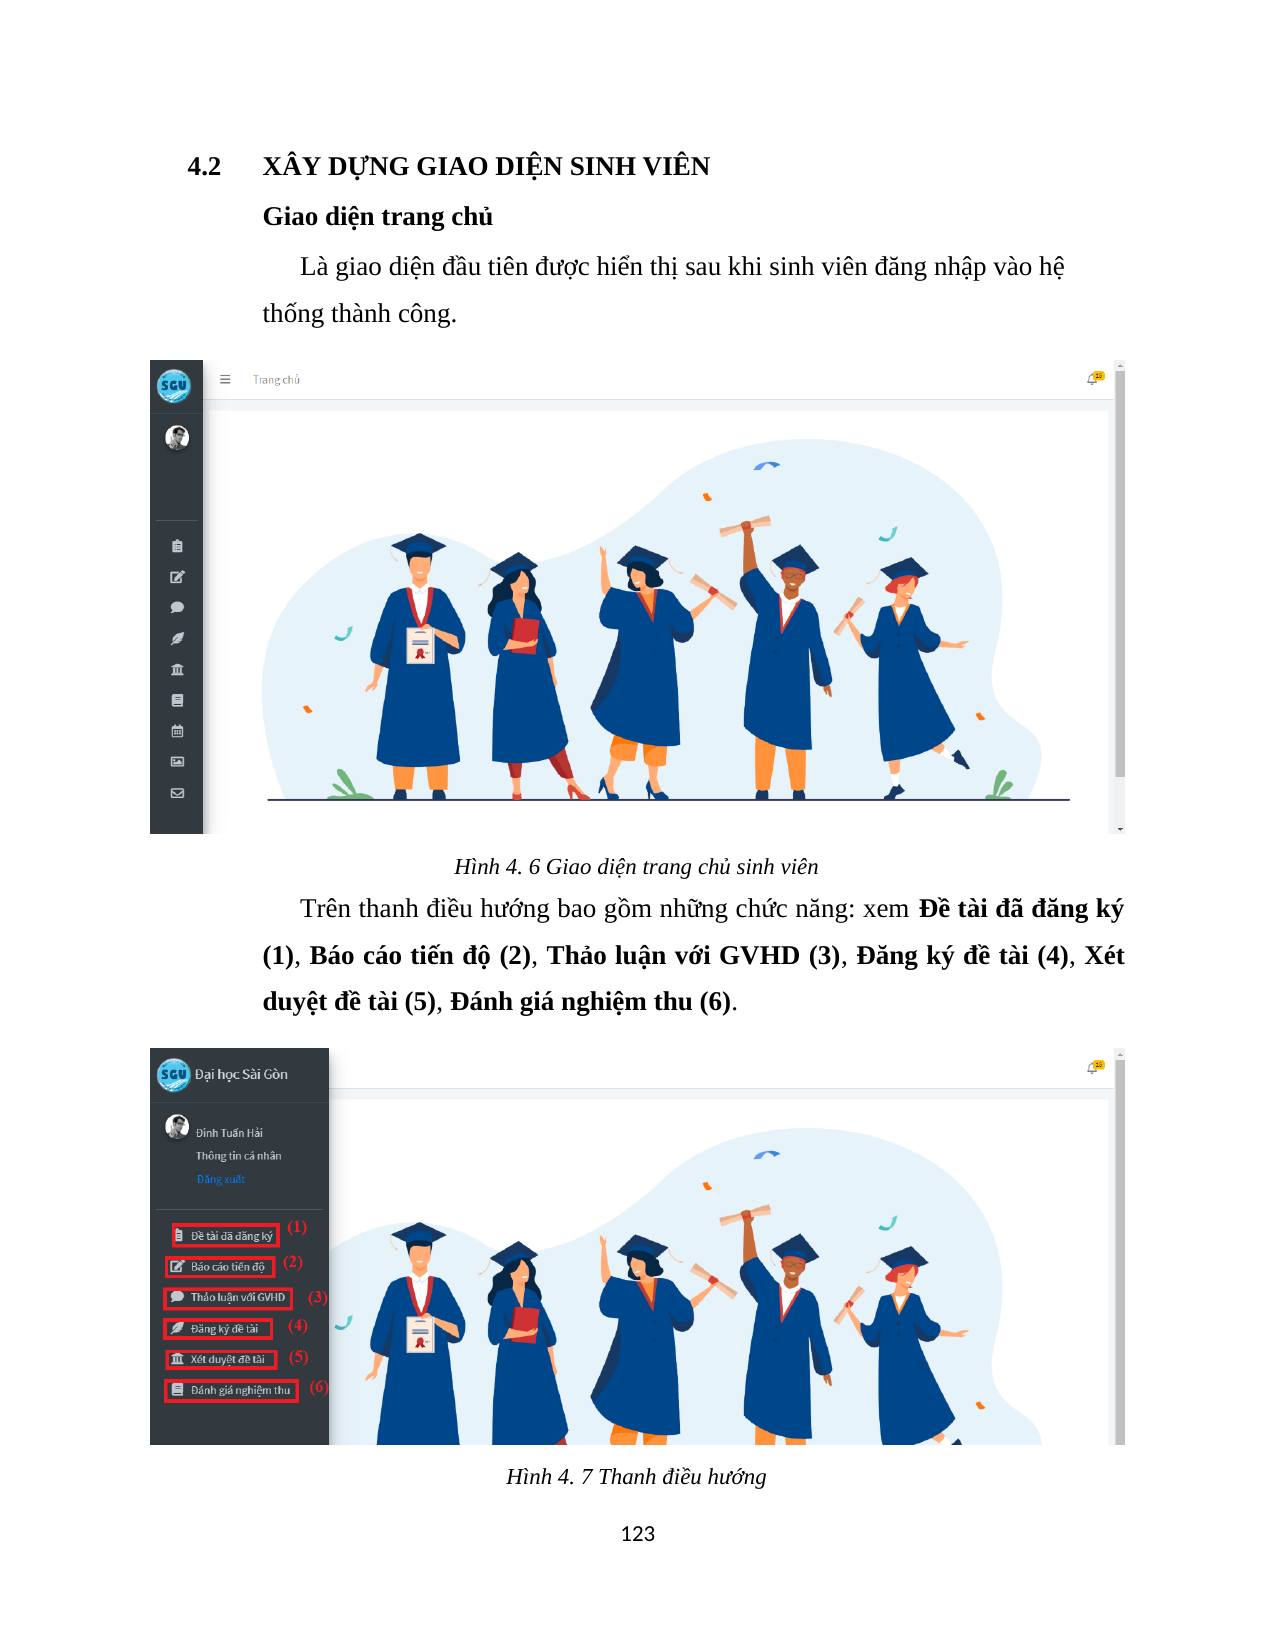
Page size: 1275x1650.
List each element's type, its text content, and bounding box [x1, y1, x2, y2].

text Trên thanh điều hướng bao gồm những chức năng: xem Đề tài đã đăng ký (1), Báo cáo tiến độ (2), Thảo luận với GVHD (3), Đăng ký đề tài (4), Xét duyệt đề tài (5), Đánh giá nghiệm thu (6). [262, 892, 1125, 1017]
list XÂY DỰNG GIAO DIỆN SINH VIÊN [187, 150, 1125, 181]
text Giao diện trang chủ [187, 200, 1125, 231]
picture [150, 1048, 1125, 1445]
text Là giao diện đầu tiên được hiển thị sau khi sinh viên đăng nhập vào hệ thống thành công. [262, 250, 1125, 328]
picture [150, 360, 1125, 834]
